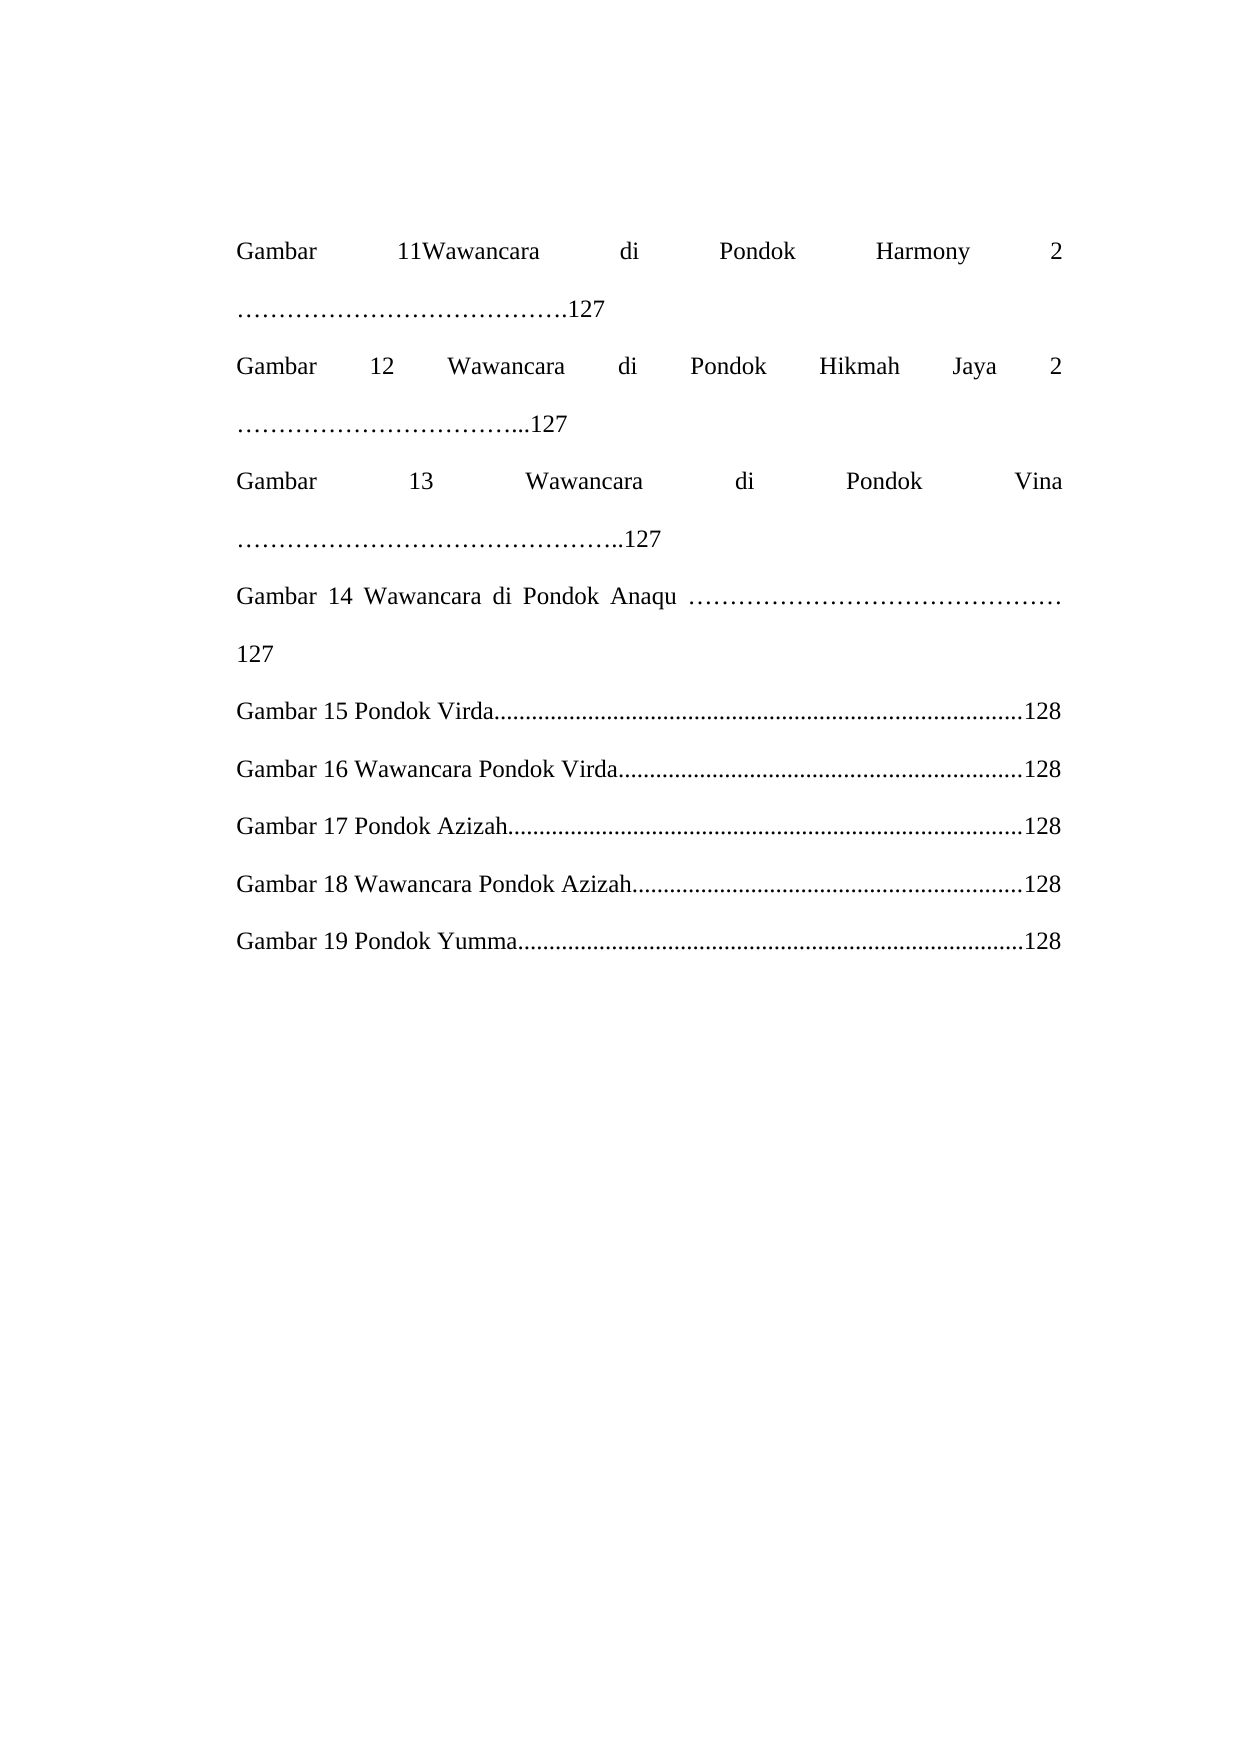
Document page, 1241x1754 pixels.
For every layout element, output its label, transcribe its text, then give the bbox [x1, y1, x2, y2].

text Gambar 16 Wawancara Pondok Virda 128 [236, 754, 1063, 782]
text Gambar 14 Wawancara di Pondok Anaqu ………………………………………127 [236, 581, 1063, 667]
text Gambar 13 Wawancara di Pondok Vina ………………………………………..127 [236, 466, 1063, 552]
text Gambar 19 Pondok Yumma 128 [236, 926, 1063, 955]
text Gambar 15 Pondok Virda 128 [236, 696, 1063, 725]
text Gambar 12 Wawancara di Pondok Hikmah Jaya 2 ……………………………...127 [236, 351, 1063, 437]
text Gambar 17 Pondok Azizah 128 [236, 811, 1063, 840]
text Gambar 11Wawancara di Pondok Harmony 2 ………………………………….127 [236, 236, 1063, 322]
text Gambar 18 Wawancara Pondok Azizah 128 [236, 869, 1063, 897]
